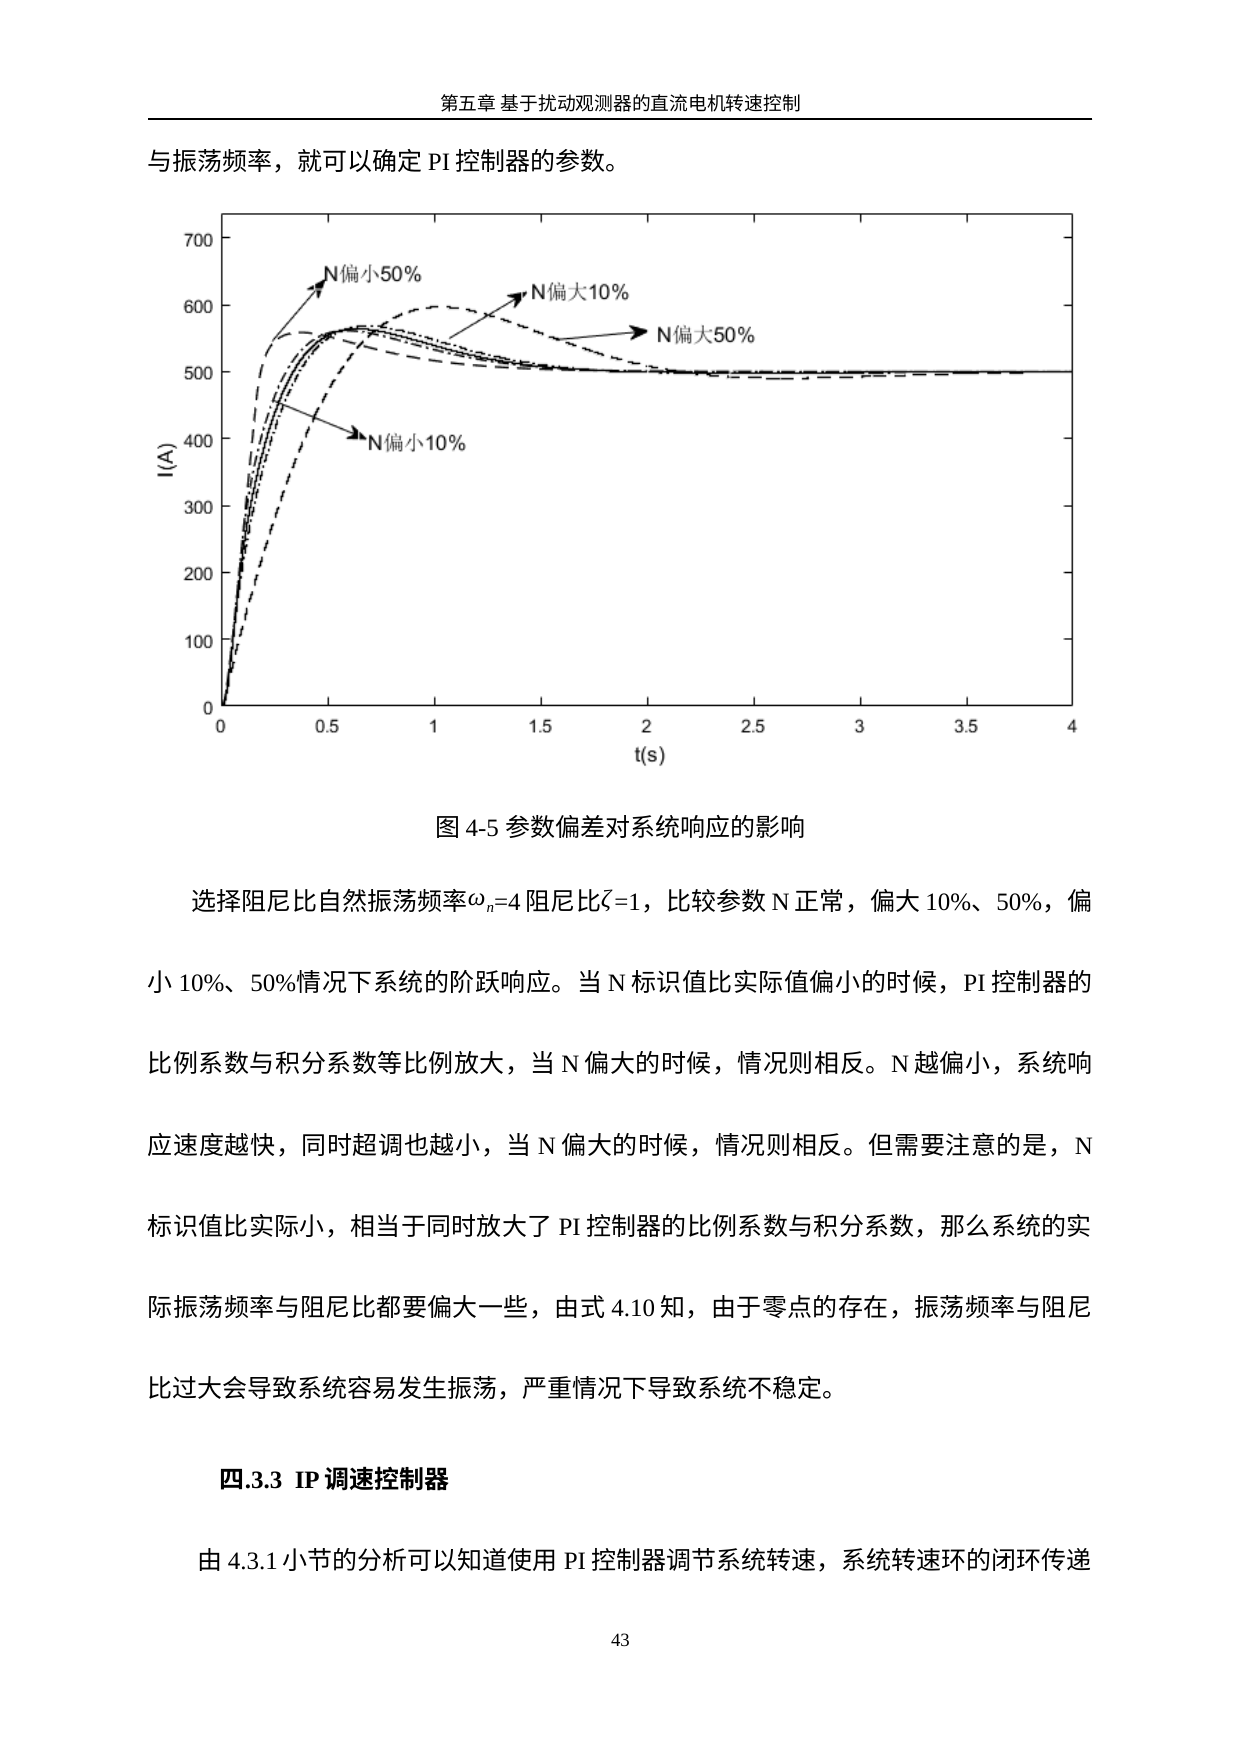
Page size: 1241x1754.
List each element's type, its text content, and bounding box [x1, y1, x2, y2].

subtitle IP调速控制器 [169, 1445, 1071, 1510]
text 图4-5 参数偏差对系统响应的影响 [148, 793, 1092, 858]
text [148, 1526, 1092, 1591]
text 选择阻尼比自然振荡频率=4阻尼比=1，比较参数N正常，偏大10%、50%，偏小10%、50%情况下系统的阶跃响应。当N标识值比实际值偏小的时候，PI控制器的比例系数与积分系数等比例放大，当N偏大的时候，情况则相反。N越偏小，系统响应速度越快，同时超调也越小，当N偏大的时候，情况则相反。但需要注意的是，N标识值比实际小，相当于同时放大了PI控制器的比例系数与积分系数，那么系统的实际振荡频率与阻尼比都要偏大一些，由式4.10知，由于零点的存在，振荡频率与阻尼比过大会导致系统容易发生振荡，严重情况下导致系统不稳定。 [148, 867, 1092, 1419]
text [148, 127, 1092, 192]
